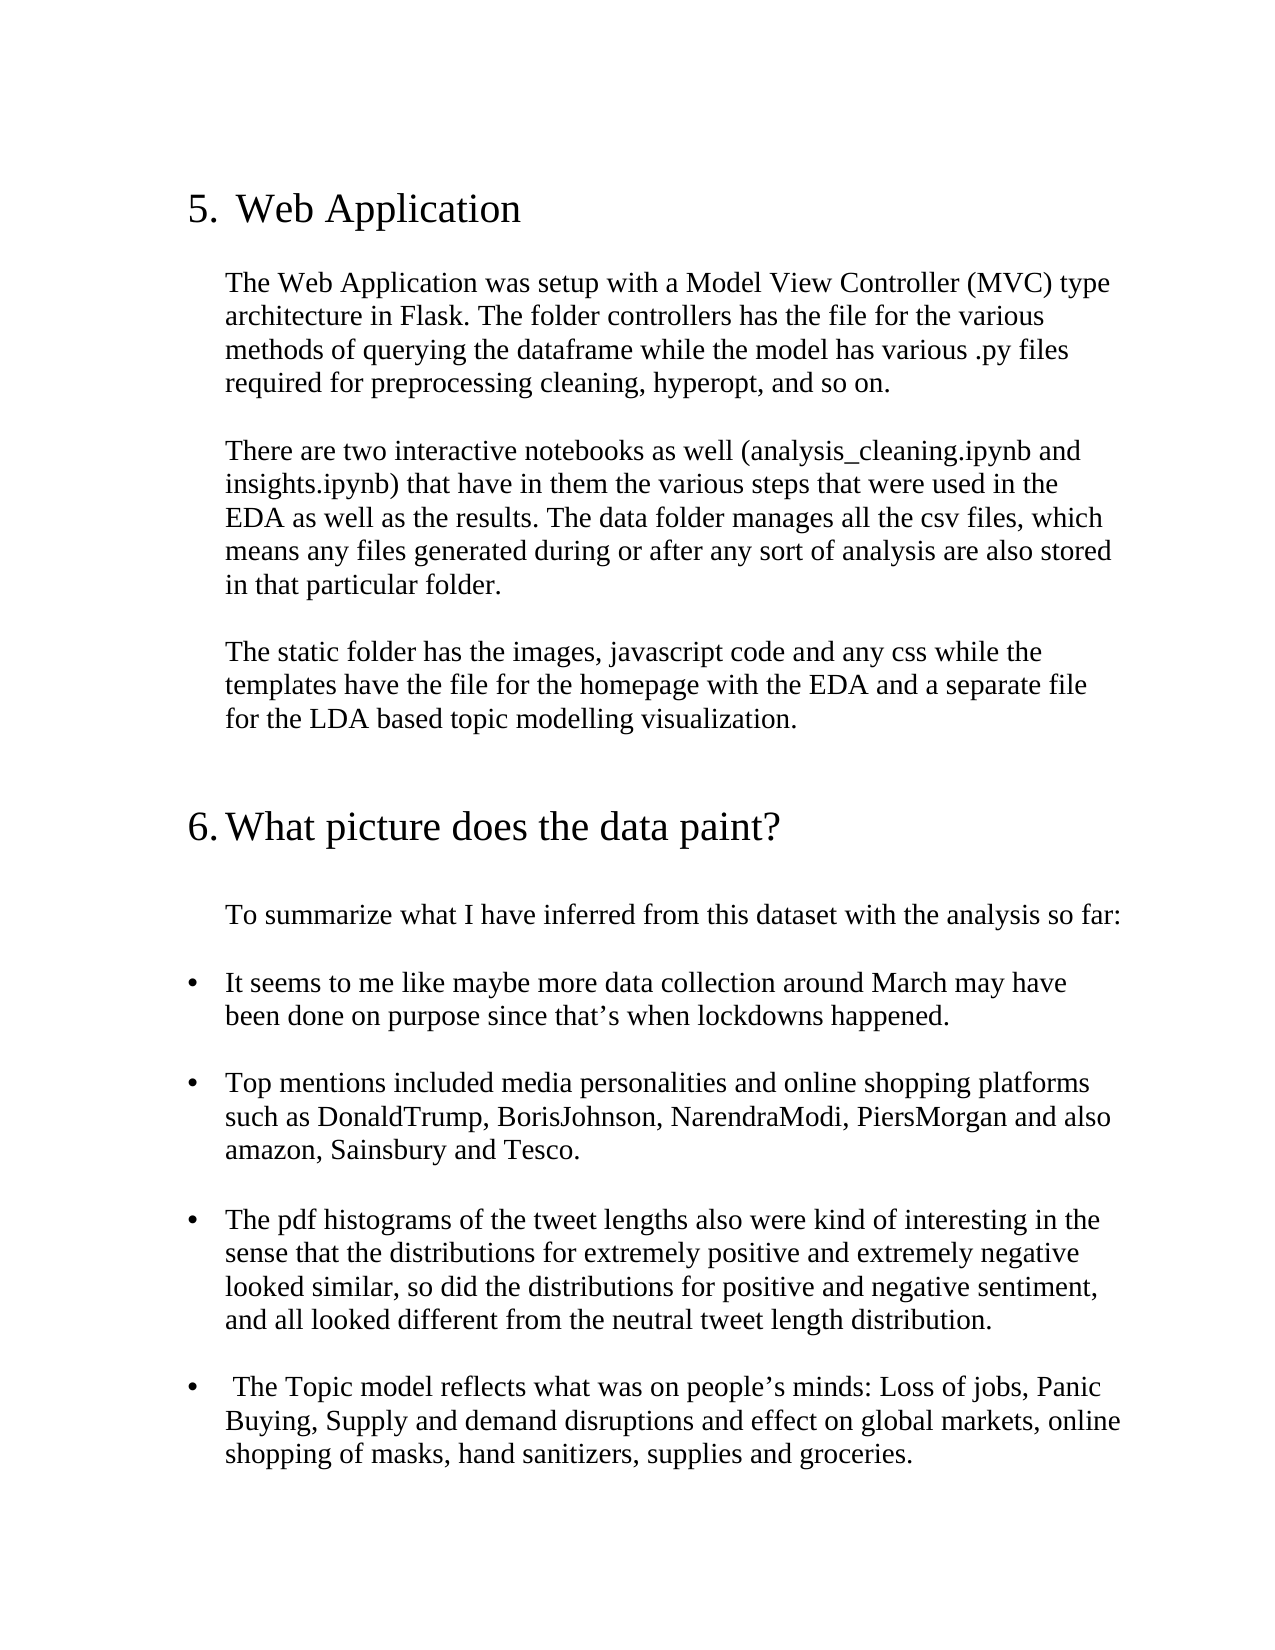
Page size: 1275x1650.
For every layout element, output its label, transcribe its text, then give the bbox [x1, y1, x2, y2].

text There are two interactive notebooks as well (analysis_cleaning.ipynb and insights.ipynb) that have in them the various steps that were used in the EDA as well as the results. The data folder manages all the csv files, which means any files generated during or after any sort of analysis are also stored in that particular folder. [225, 433, 1125, 600]
list Web Application [187, 183, 1125, 231]
list It seems to me like maybe more data collection around March may have been done on purpose since that’s when lockdowns happened. [187, 964, 1125, 1032]
list What picture does the data paint? [187, 802, 1125, 849]
list To summarize what I have inferred from this dataset with the analysis so far: [225, 897, 1125, 931]
list The Topic model reflects what was on people’s minds: Loss of jobs, Panic Buying, Supply and demand disruptions and effect on global markets, online shopping of masks, hand sanitizers, supplies and groceries. [187, 1369, 1125, 1470]
text The Web Application was setup with a Model View Controller (MVC) type architecture in Flask. The folder controllers has the file for the various methods of querying the dataframe while the model has various .py files required for preprocessing cleaning, hyperopt, and so on. [225, 265, 1125, 399]
list The pdf histograms of the tweet lengths also were kind of interesting in the sense that the distributions for extremely positive and extremely negative looked similar, so did the distributions for positive and negative sentiment, and all looked different from the neutral tweet length distribution. [187, 1202, 1125, 1336]
text The static folder has the images, javascript code and any css while the templates have the file for the homepage with the EDA and a separate file for the LDA based topic modelling visualization. [225, 634, 1125, 734]
list Top mentions included media personalities and online shopping platforms such as DonaldTrump, BorisJohnson, NarendraModi, PiersMorgan and also amazon, Sainsbury and Tesco. [187, 1065, 1125, 1166]
